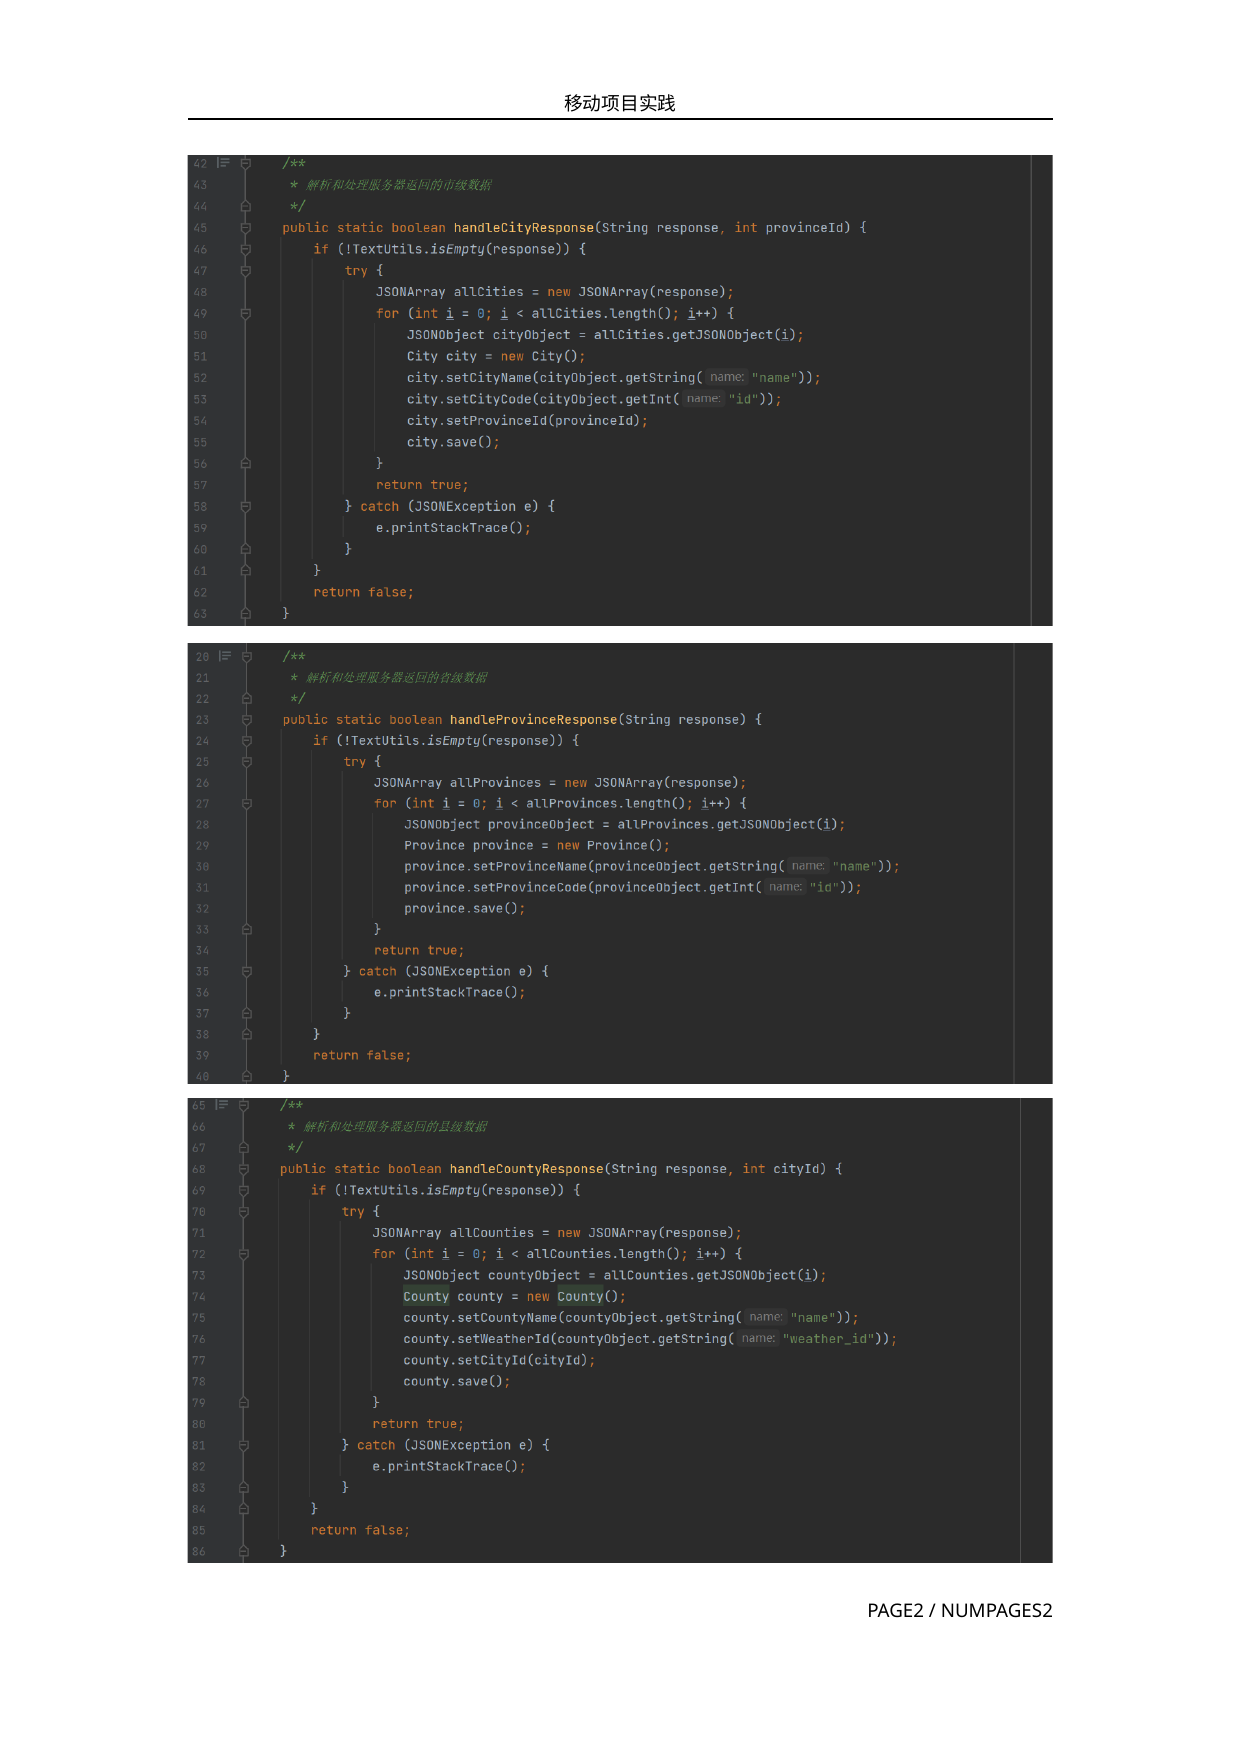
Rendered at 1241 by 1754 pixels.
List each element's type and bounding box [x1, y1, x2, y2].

picture [187, 643, 1053, 1084]
picture [187, 1098, 1053, 1563]
picture [187, 155, 1053, 626]
